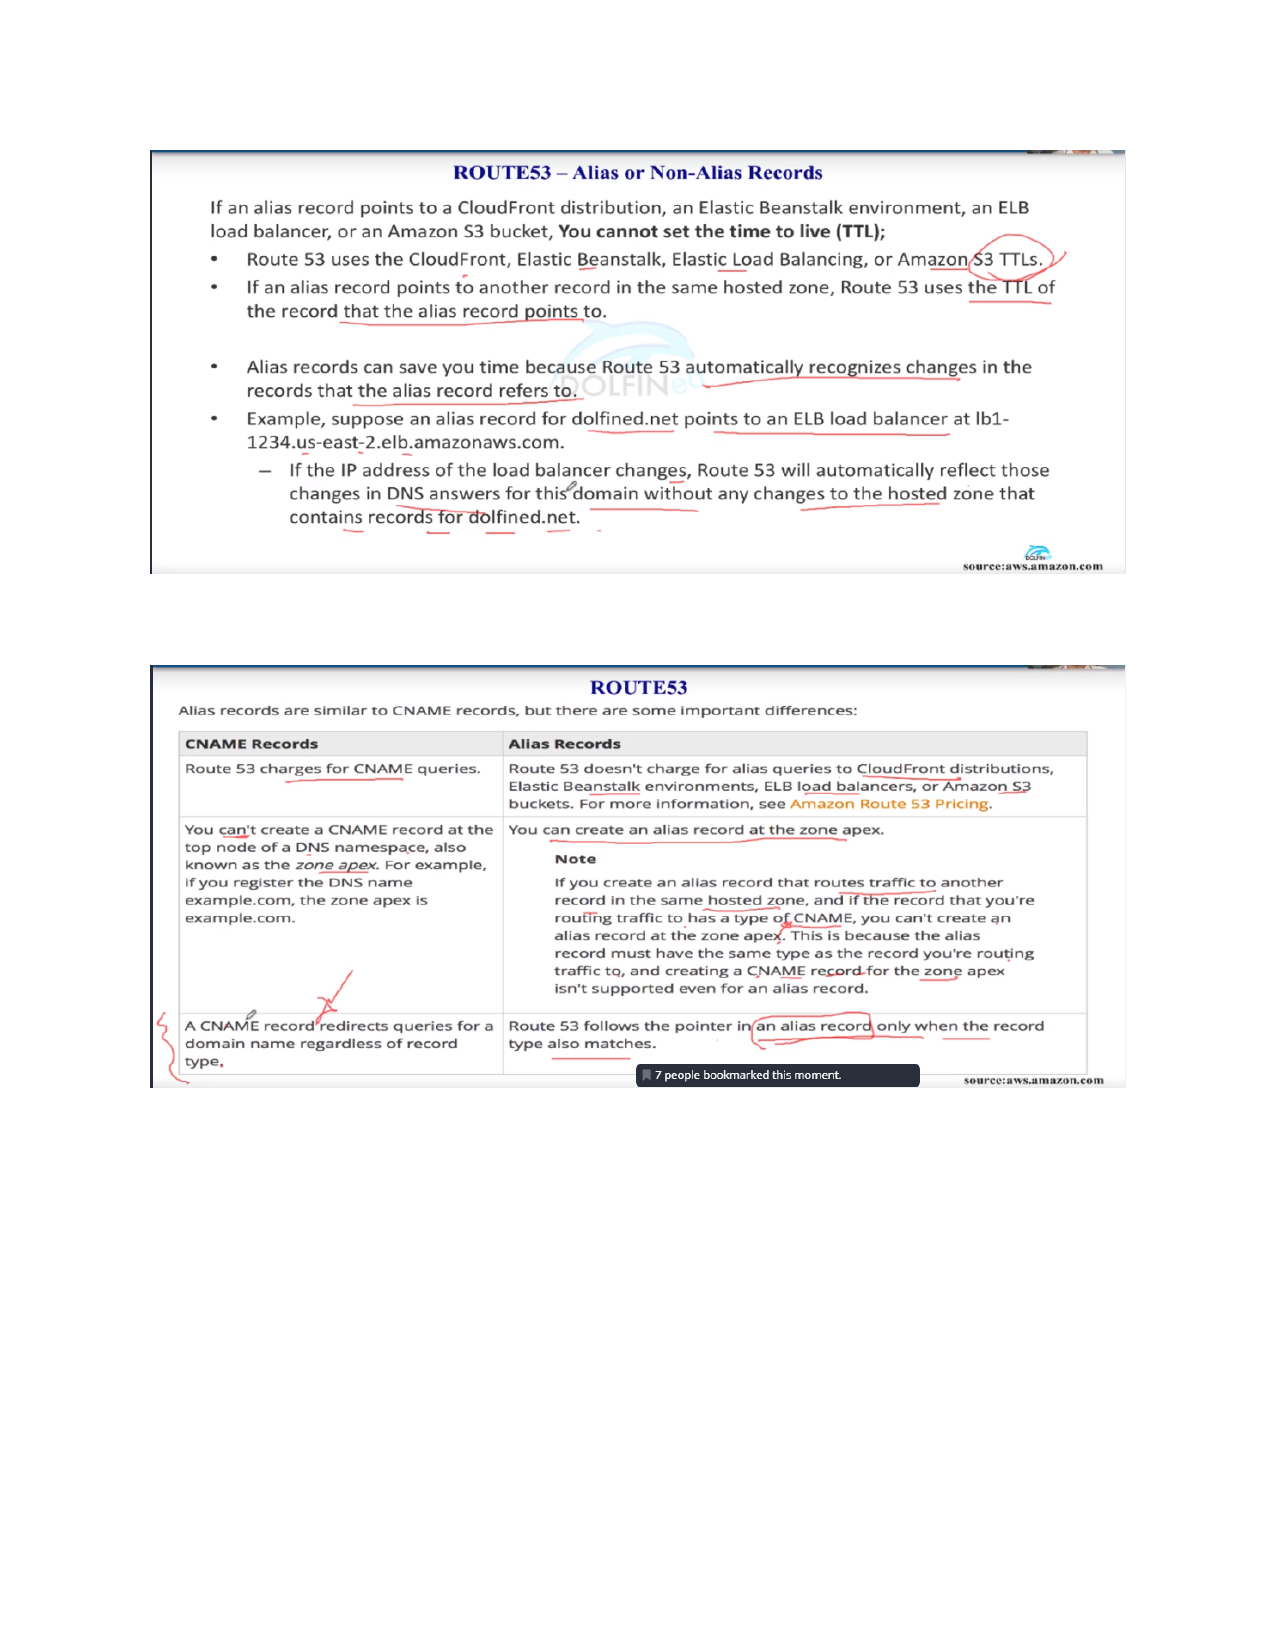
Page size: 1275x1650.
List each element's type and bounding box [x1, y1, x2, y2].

picture [150, 150, 1125, 574]
picture [150, 665, 1125, 1088]
